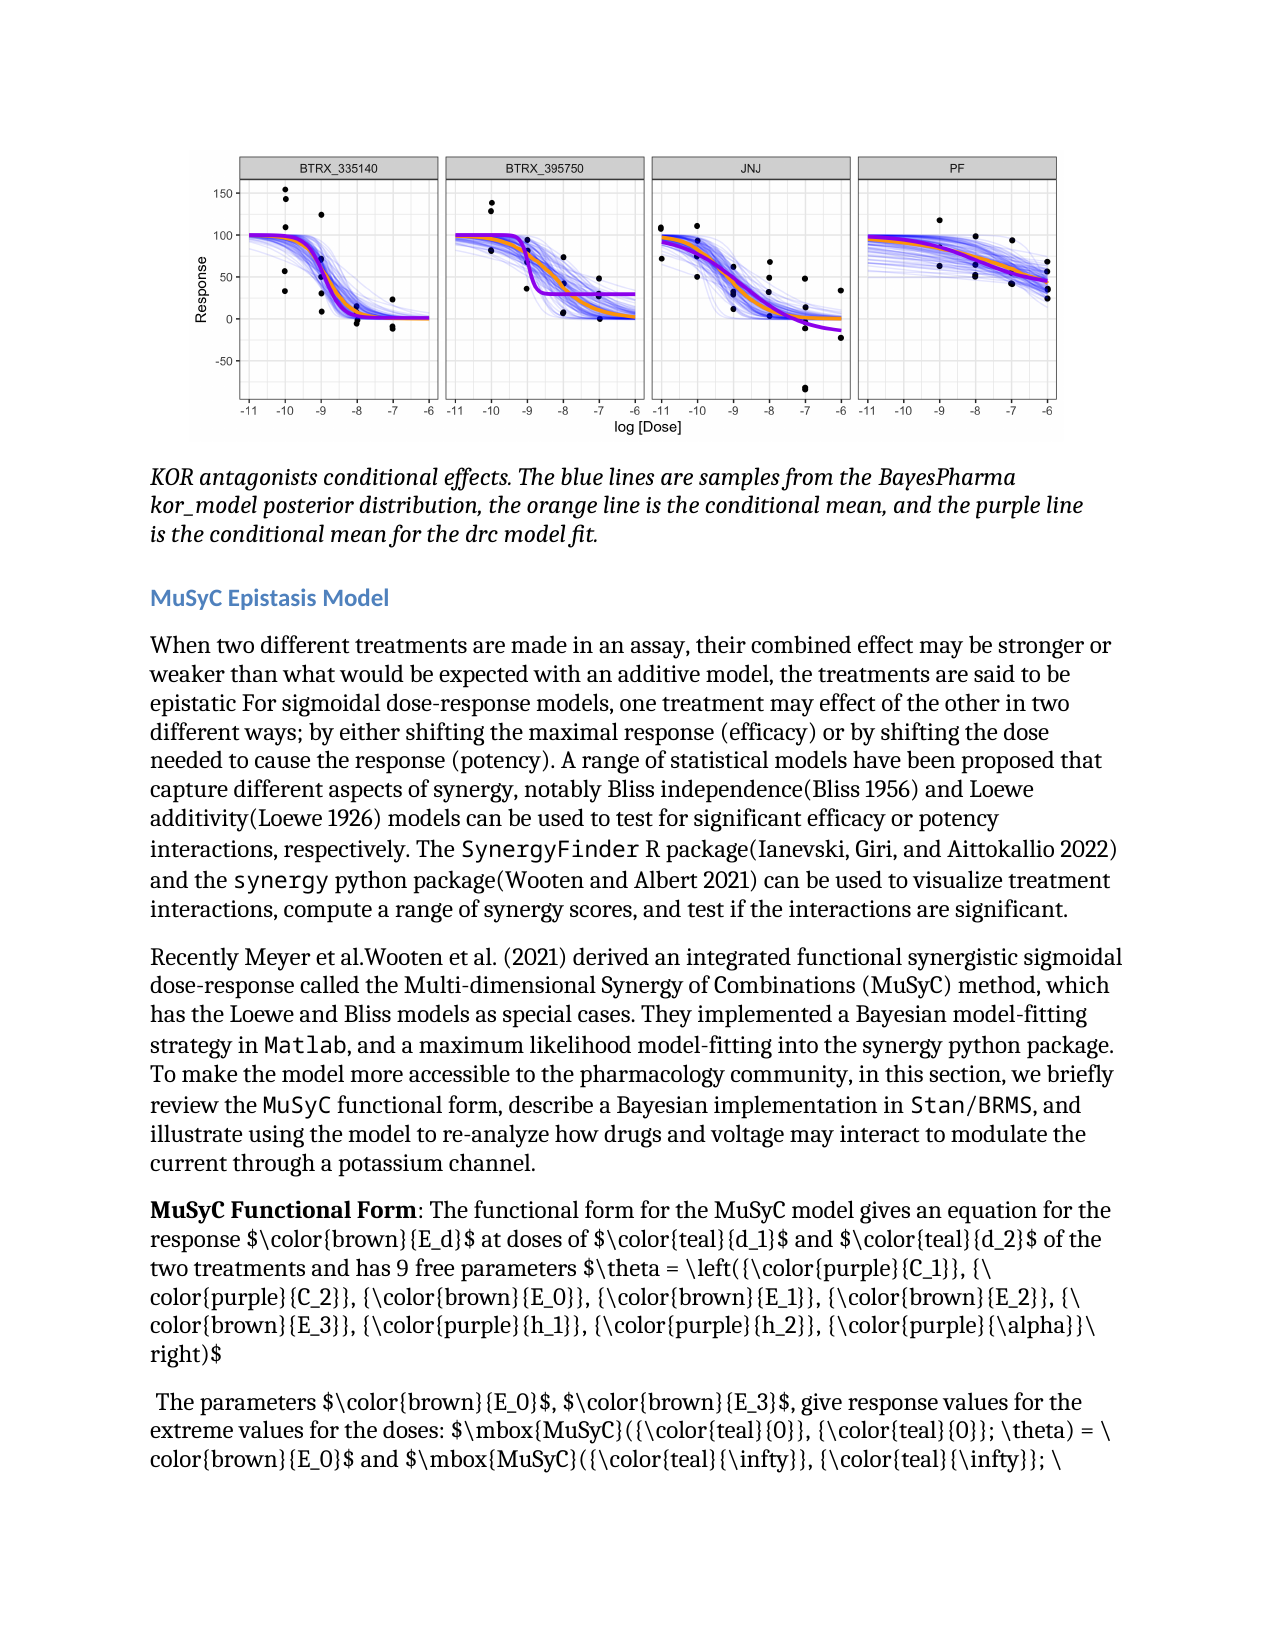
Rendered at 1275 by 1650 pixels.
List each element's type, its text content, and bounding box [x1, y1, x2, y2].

text When two different treatments are made in an assay, their combined effect may be stronger or weaker than what would be expected with an additive model, the treatments are said to be epistatic For sigmoidal dose-response models, one treatment may effect of the other in two different ways; by either shifting the maximal response (efficacy) or by shifting the dose needed to cause the response (potency). A range of statistical models have been proposed that capture different aspects of synergy, notably Bliss independence(Bliss 1956) and Loewe additivity(Loewe 1926) models can be used to test for significant efficacy or potency interactions, respectively. The SynergyFinder R package(Ianevski, Giri, and Aittokallio 2022) and the synergy python package(Wooten and Albert 2021) can be used to visualize treatment interactions, compute a range of synergy scores, and test if the interactions are significant. [150, 631, 1125, 924]
picture [188, 150, 1064, 442]
table_header KOR antagonists conditional effects. The blue lines are samples from the BayesPharma kor_model posterior distribution, the orange line is the conditional mean, and the purple line is the conditional mean for the drc model fit. [139, 150, 1114, 561]
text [150, 1388, 1125, 1474]
text MuSyC Functional Form: The functional form for the MuSyC model gives an equation for the response $\color{brown}{E_d}$ at doses of $\color{teal}{d_1}$ and $\color{teal}{d_2}$ of the two treatments and has free parameters $\theta = \left({\color{purple}{C_1}}, {\color{purple}{C_2}}, {\color{brown}{E_0}}, {\color{brown}{E_1}}, {\color{brown}{E_2}}, {\color{brown}{E_3}}, {\color{purple}{h_1}}, {\color{purple}{h_2}}, {\color{purple}{\alpha}}\right)$ [150, 1196, 1125, 1369]
subtitle MuSyC Epistasis Model [150, 582, 1125, 613]
text Recently Meyer et al.Wooten et al. (2021) derived an integrated functional synergistic sigmoidal dose-response called the Multi-dimensional Synergy of Combinations (MuSyC) method, which has the Loewe and Bliss models as special cases. They implemented a Bayesian model-fitting strategy in Matlab, and a maximum likelihood model-fitting into the synergy python package. To make the model more accessible to the pharmacology community, in this section, we briefly review the MuSyC functional form, describe a Bayesian implementation in Stan/BRMS, and illustrate using the model to re-analyze how drugs and voltage may interact to modulate the current through a potassium channel. [150, 943, 1125, 1178]
